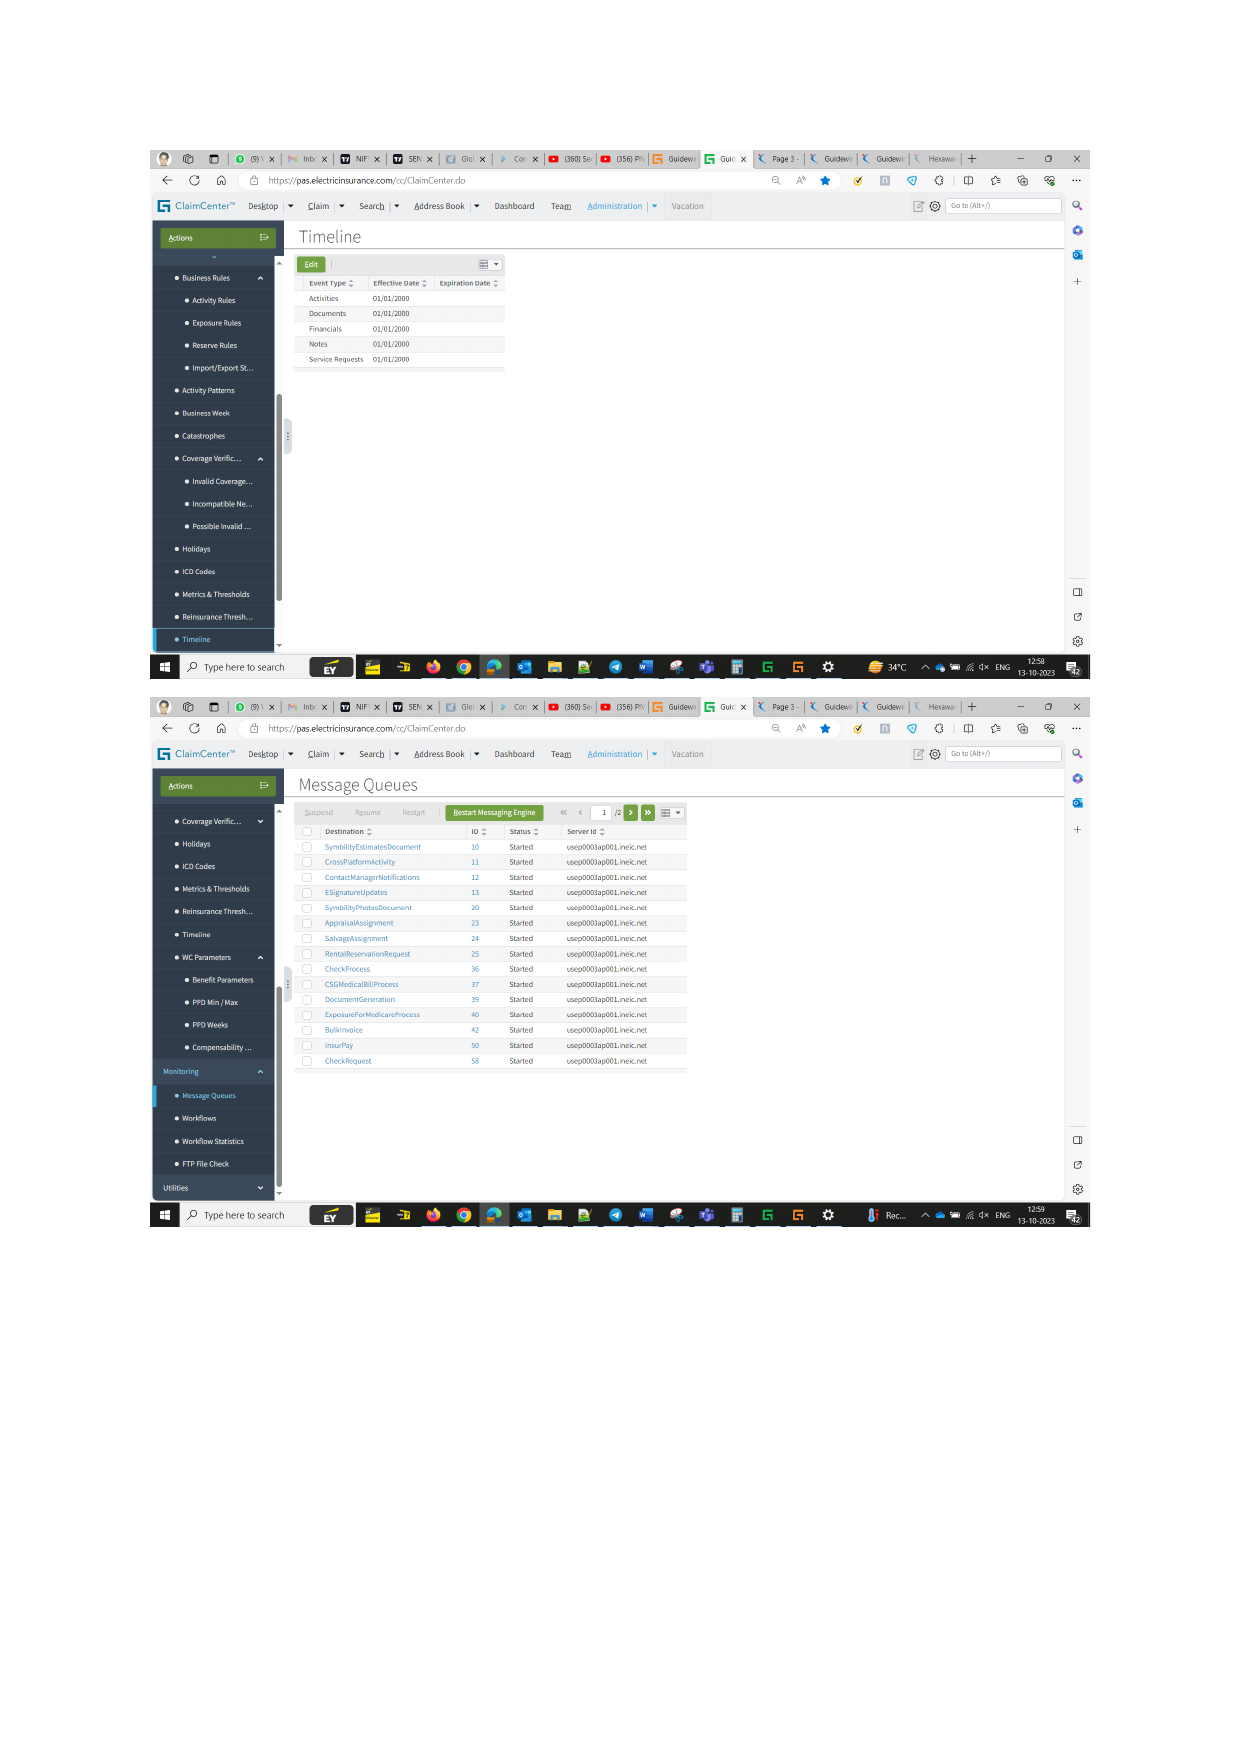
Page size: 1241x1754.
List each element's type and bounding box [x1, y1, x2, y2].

picture [150, 150, 1091, 679]
picture [150, 697, 1091, 1227]
